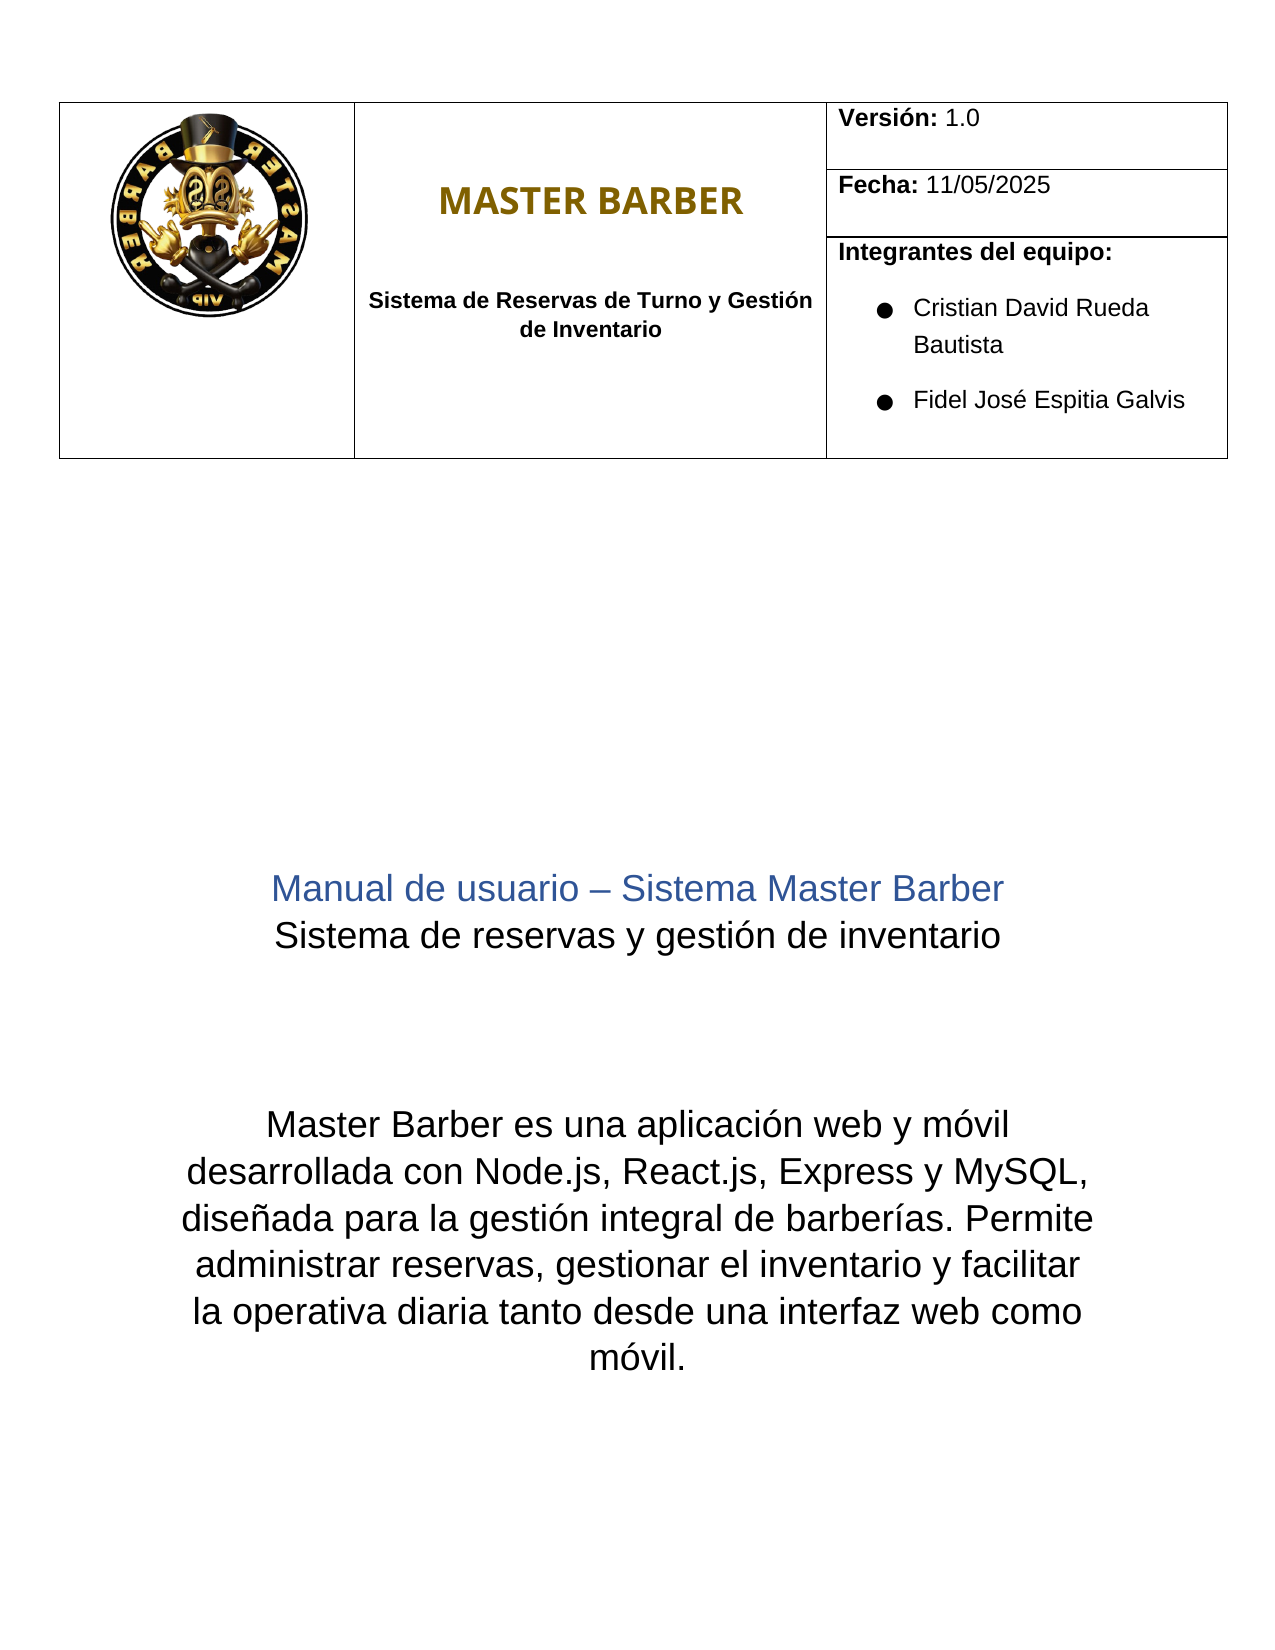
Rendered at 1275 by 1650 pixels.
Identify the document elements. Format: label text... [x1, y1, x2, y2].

text Manual de usuario – Sistema Master Barber Sistema de reservas y gestión de inventario [177, 866, 1098, 956]
picture [100, 102, 313, 321]
text Master Barber es una aplicación web y móvil desarrollada con Node.js, React.js, Express y MySQL, diseñada para la gestión integral de barberías. Permite administrar reservas, gestionar el inventario y facilitar la operativa diaria tanto desde una interfaz web como móvil. [177, 1103, 1098, 1379]
